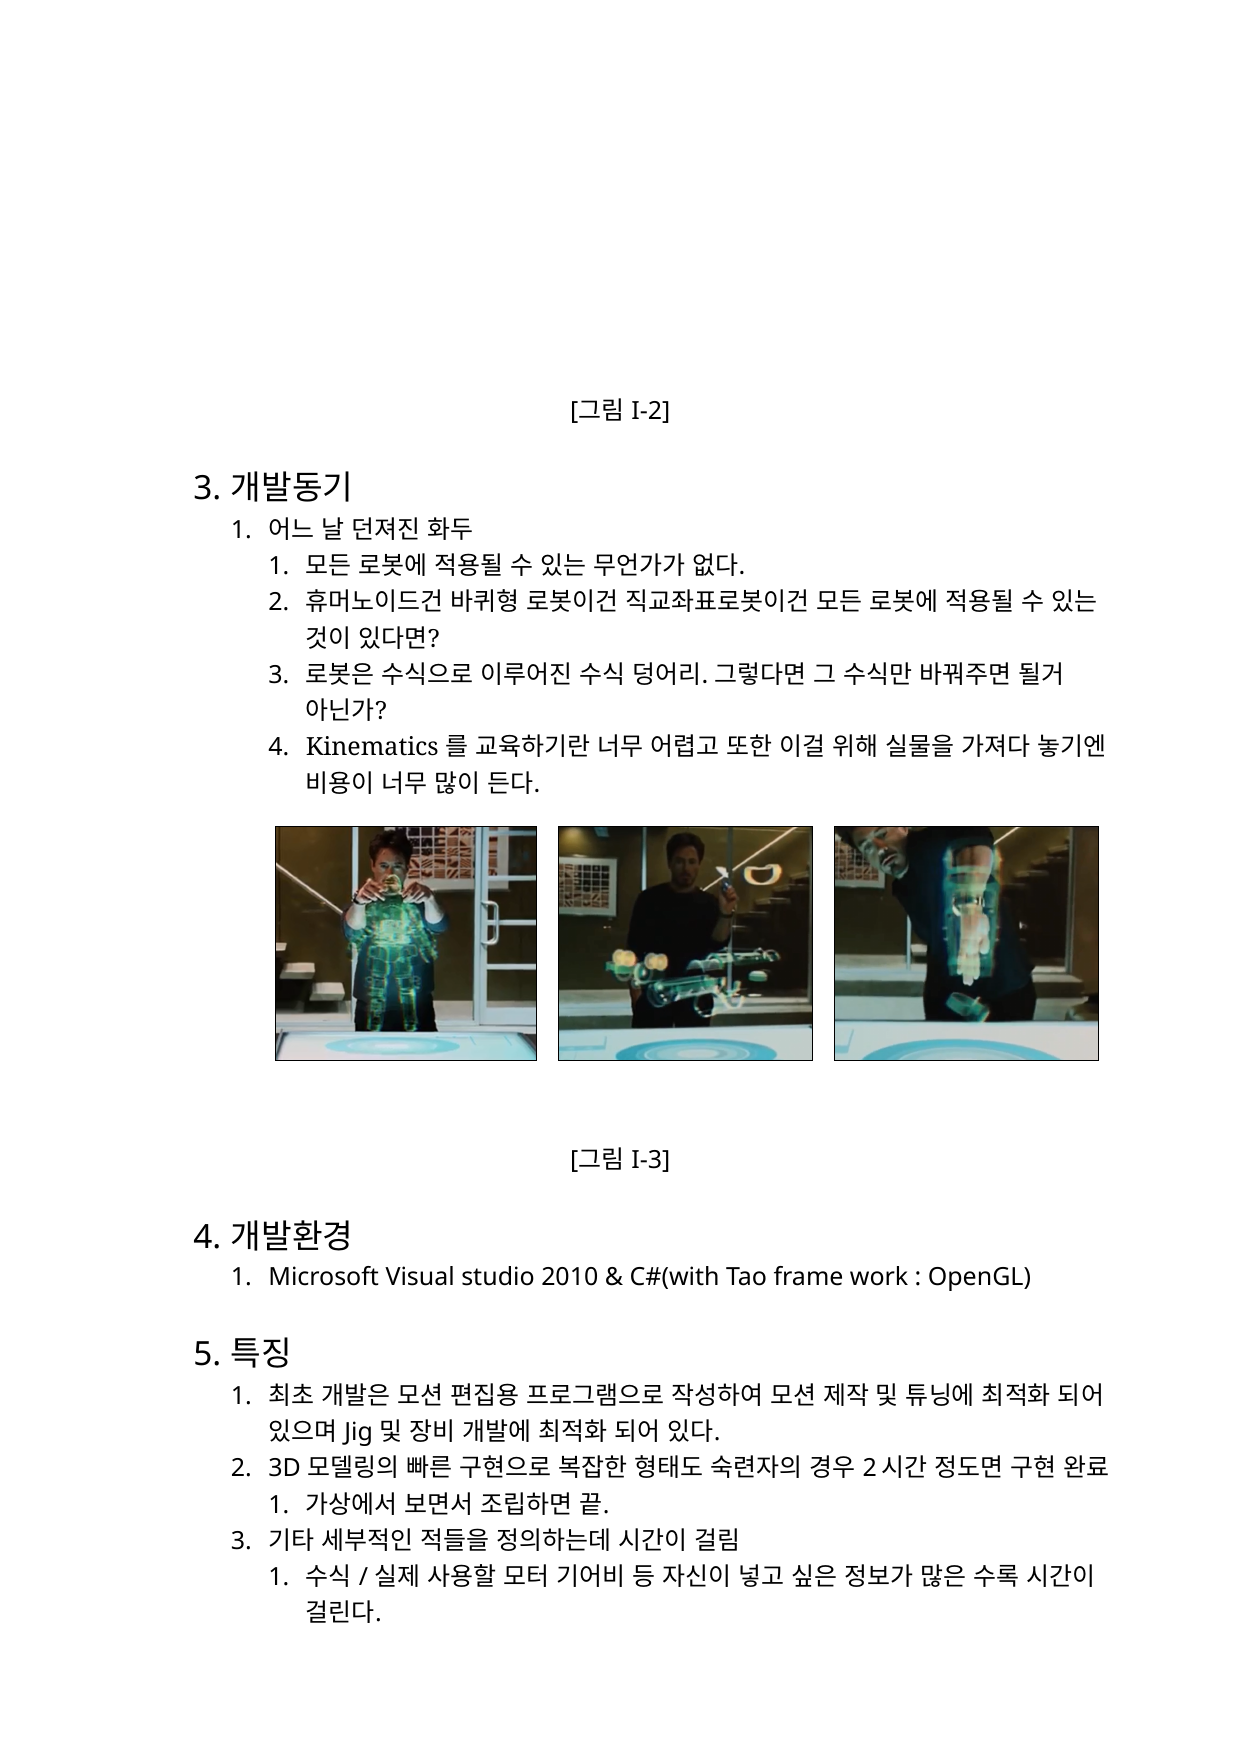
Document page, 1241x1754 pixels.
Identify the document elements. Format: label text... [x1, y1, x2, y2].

text [그림 I-3] [118, 1140, 1122, 1176]
list Kinematics 를 교육하기란 너무 어렵고 또한 이걸 위해 실물을 가져다 놓기엔 비용이 너무 많이 든다. [268, 727, 1122, 799]
list 특징 [193, 1327, 1122, 1375]
list 수식 / 실제 사용할 모터 기어비 등 자신이 넣고 싶은 정보가 많은 수록 시간이 걸린다. [268, 1557, 1122, 1629]
list 모든 로봇에 적용될 수 있는 무언가가 없다. [268, 546, 1122, 582]
list 3D 모델링의 빠른 구현으로 복잡한 형태도 숙련자의 경우 2시간 정도면 구현 완료 [231, 1448, 1122, 1484]
list 개발동기 [193, 461, 1122, 509]
list 개발환경 [193, 1210, 1122, 1259]
text [그림 I-2] [118, 391, 1122, 427]
list Microsoft Visual studio 2010 & C#(with Tao frame work : OpenGL) [231, 1259, 1122, 1293]
list 휴머노이드건 바퀴형 로봇이건 직교좌표로봇이건 모든 로봇에 적용될 수 있는 것이 있다면? [268, 582, 1122, 654]
list 최초 개발은 모션 편집용 프로그램으로 작성하여 모션 제작 및 튜닝에 최적화 되어 있으며 Jig 및 장비 개발에 최적화 되어 있다. [231, 1375, 1122, 1448]
list 기타 세부적인 적들을 정의하는데 시간이 걸림 [231, 1520, 1122, 1557]
picture [835, 827, 1098, 1060]
list 로봇은 수식으로 이루어진 수식 덩어리. 그렇다면 그 수식만 바꿔주면 될거 아닌가? [268, 654, 1122, 727]
list 어느 날 던져진 화두 [231, 509, 1122, 546]
picture [276, 827, 536, 1060]
picture [559, 827, 812, 1060]
list 가상에서 보면서 조립하면 끝. [268, 1484, 1122, 1520]
